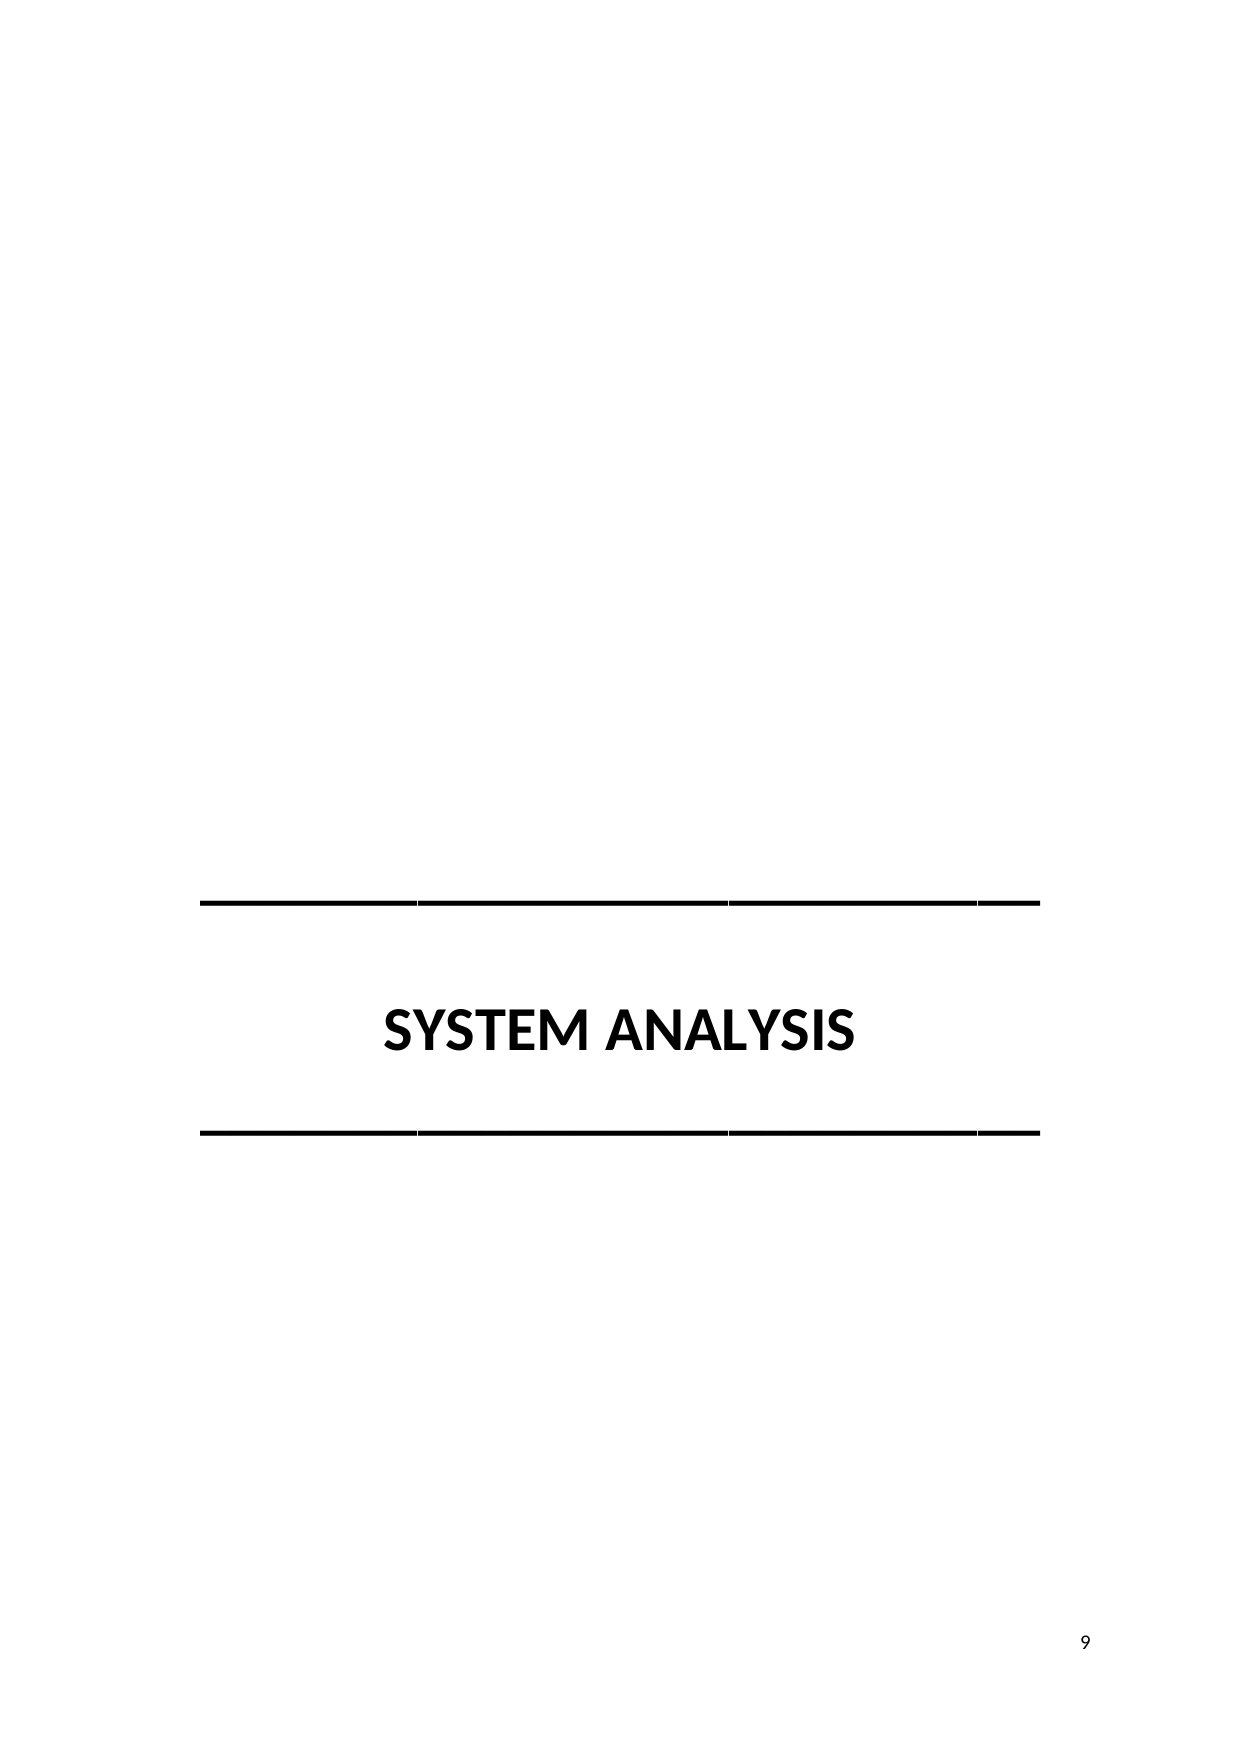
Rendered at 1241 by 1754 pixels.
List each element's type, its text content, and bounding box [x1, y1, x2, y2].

text SYSTEM ANALYSIS [150, 990, 1090, 1066]
text ___________________________ [150, 1066, 1090, 1143]
text ___________________________ [150, 837, 1090, 913]
